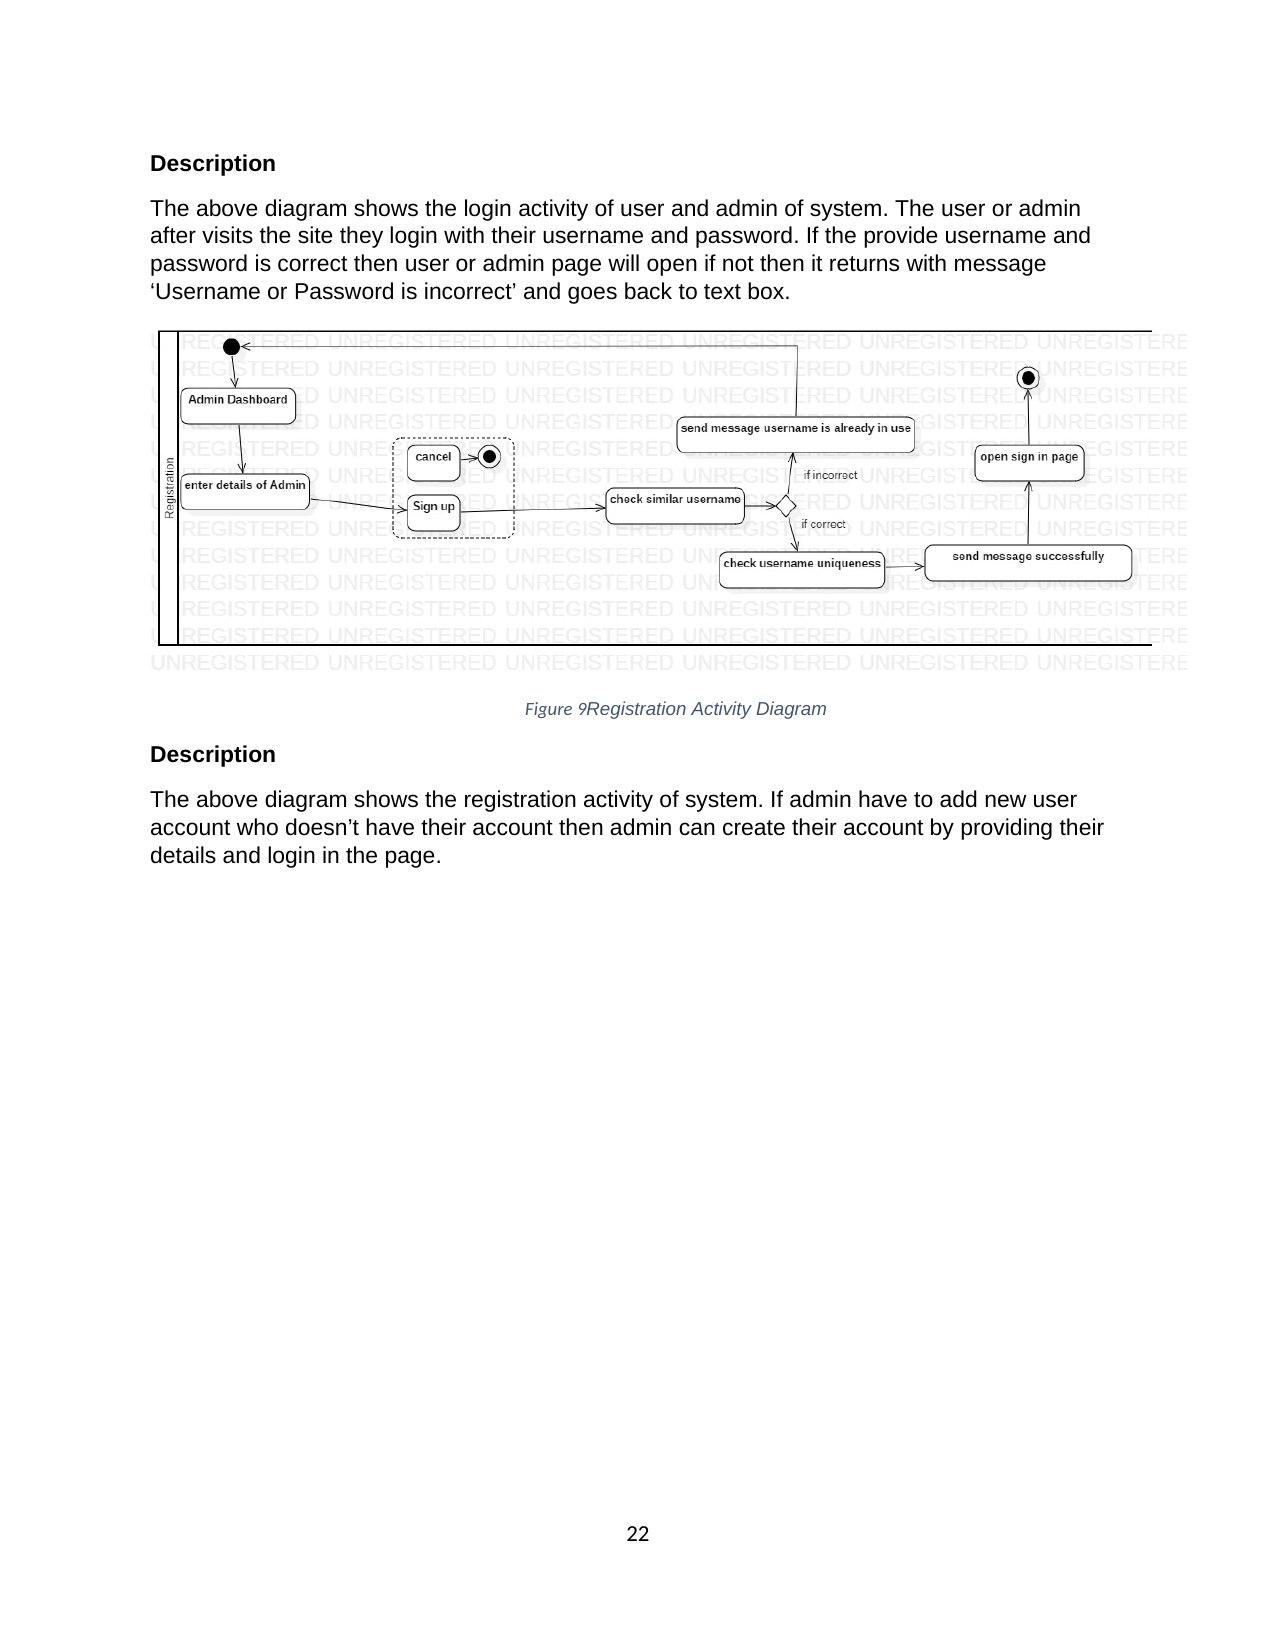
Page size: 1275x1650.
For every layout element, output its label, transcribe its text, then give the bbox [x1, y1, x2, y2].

text The above diagram shows the login activity of user and admin of system. The user or admin after visits the site they login with their username and password. If the provide username and password is correct then user or admin page will open if not then it returns with message ‘Username or Password is incorrect’ and goes back to text box. [150, 194, 1125, 305]
picture [150, 322, 1187, 680]
text Description [150, 741, 1125, 767]
text Description [150, 150, 1125, 176]
text The above diagram shows the registration activity of system. If admin have to add new user account who doesn’t have their account then admin can create their account by providing their details and login in the page. [150, 786, 1125, 868]
